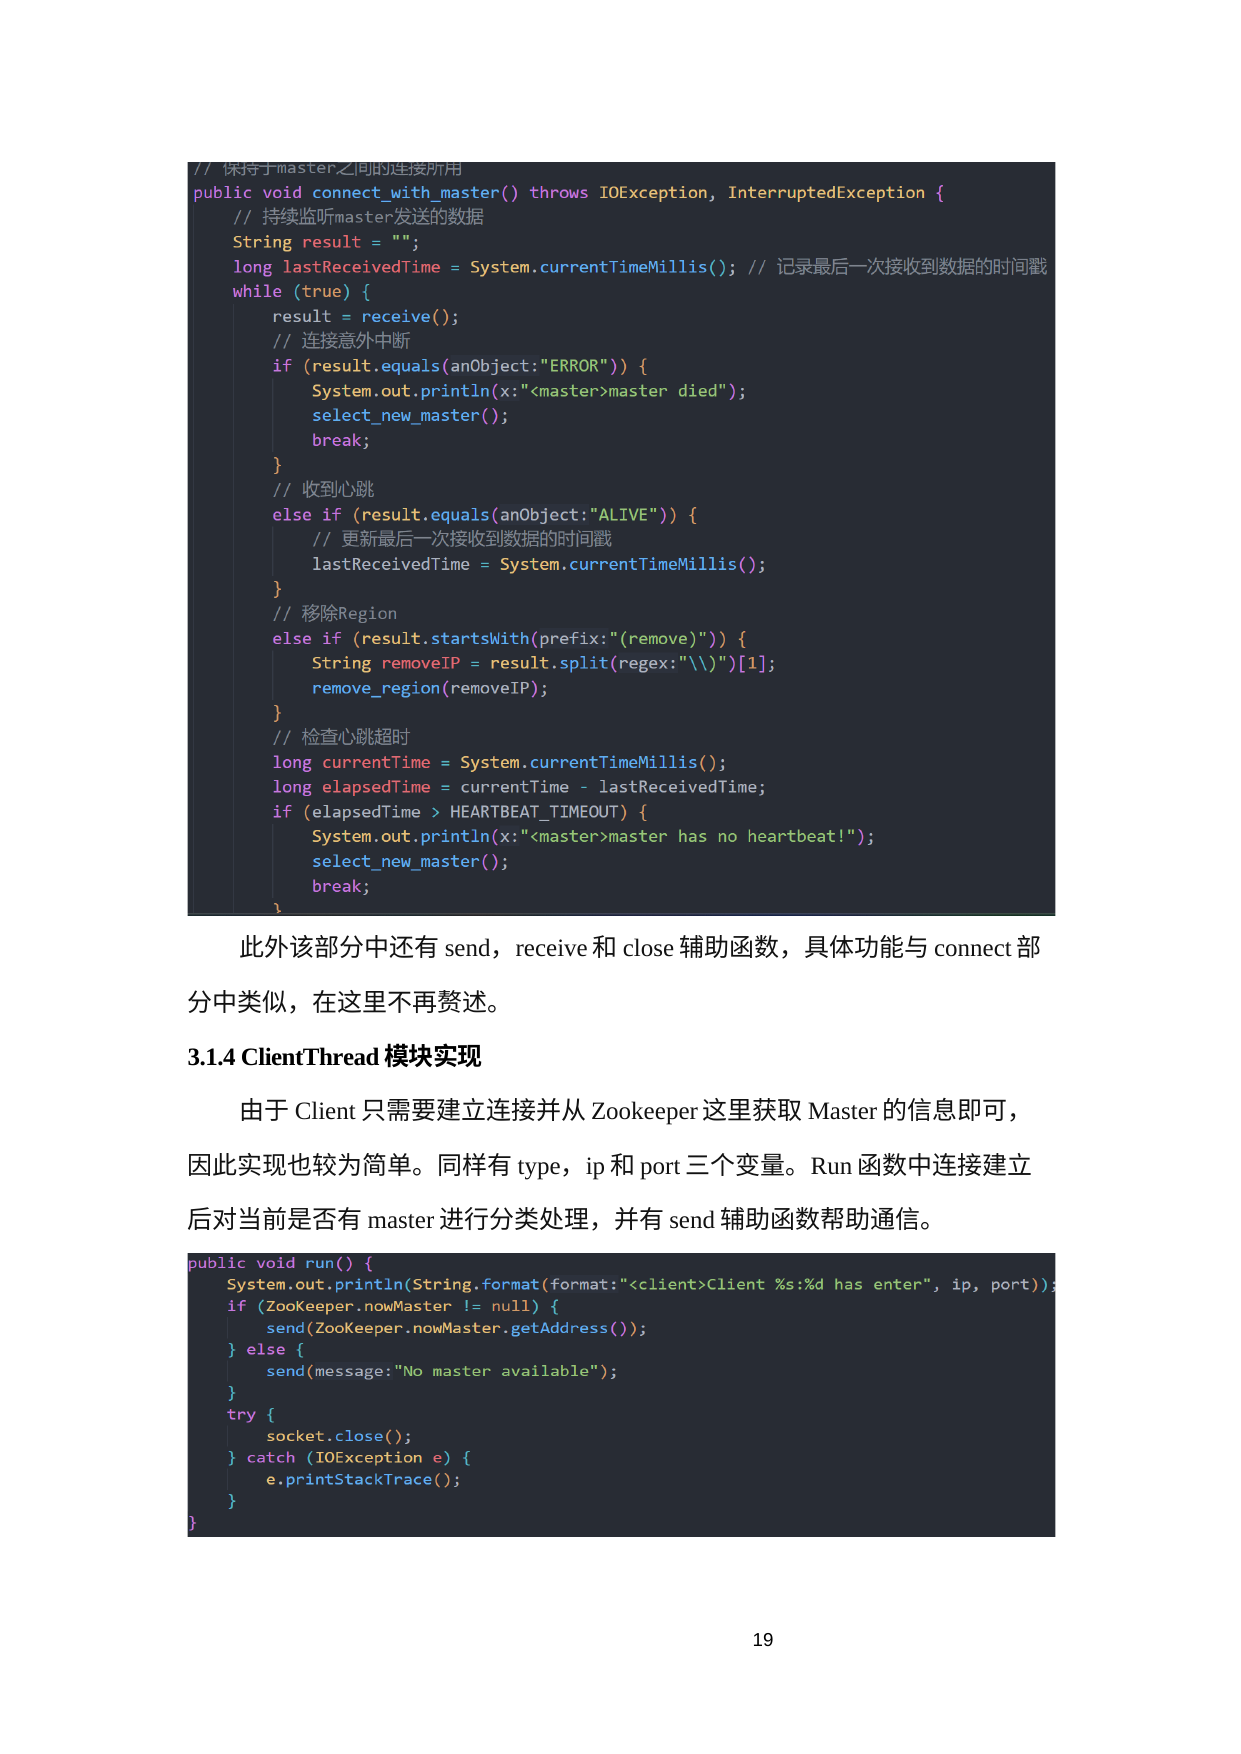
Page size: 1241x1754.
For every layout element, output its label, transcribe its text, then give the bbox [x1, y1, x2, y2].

picture [187, 162, 1056, 916]
text 此外该部分中还有send，receive和close辅助函数，具体功能与connect部分中类似，在这里不再赘述。 [187, 928, 1053, 1018]
list 3.1.4 ClientThread模块实现 [187, 1036, 1051, 1073]
text 由于Client只需要建立连接并从Zookeeper这里获取Master的信息即可，因此实现也较为简单。同样有type，ip和port三个变量。Run函数中连接建立后对当前是否有master进行分类处理，并有send辅助函数帮助通信。 [187, 1091, 1053, 1236]
picture [187, 1253, 1056, 1537]
